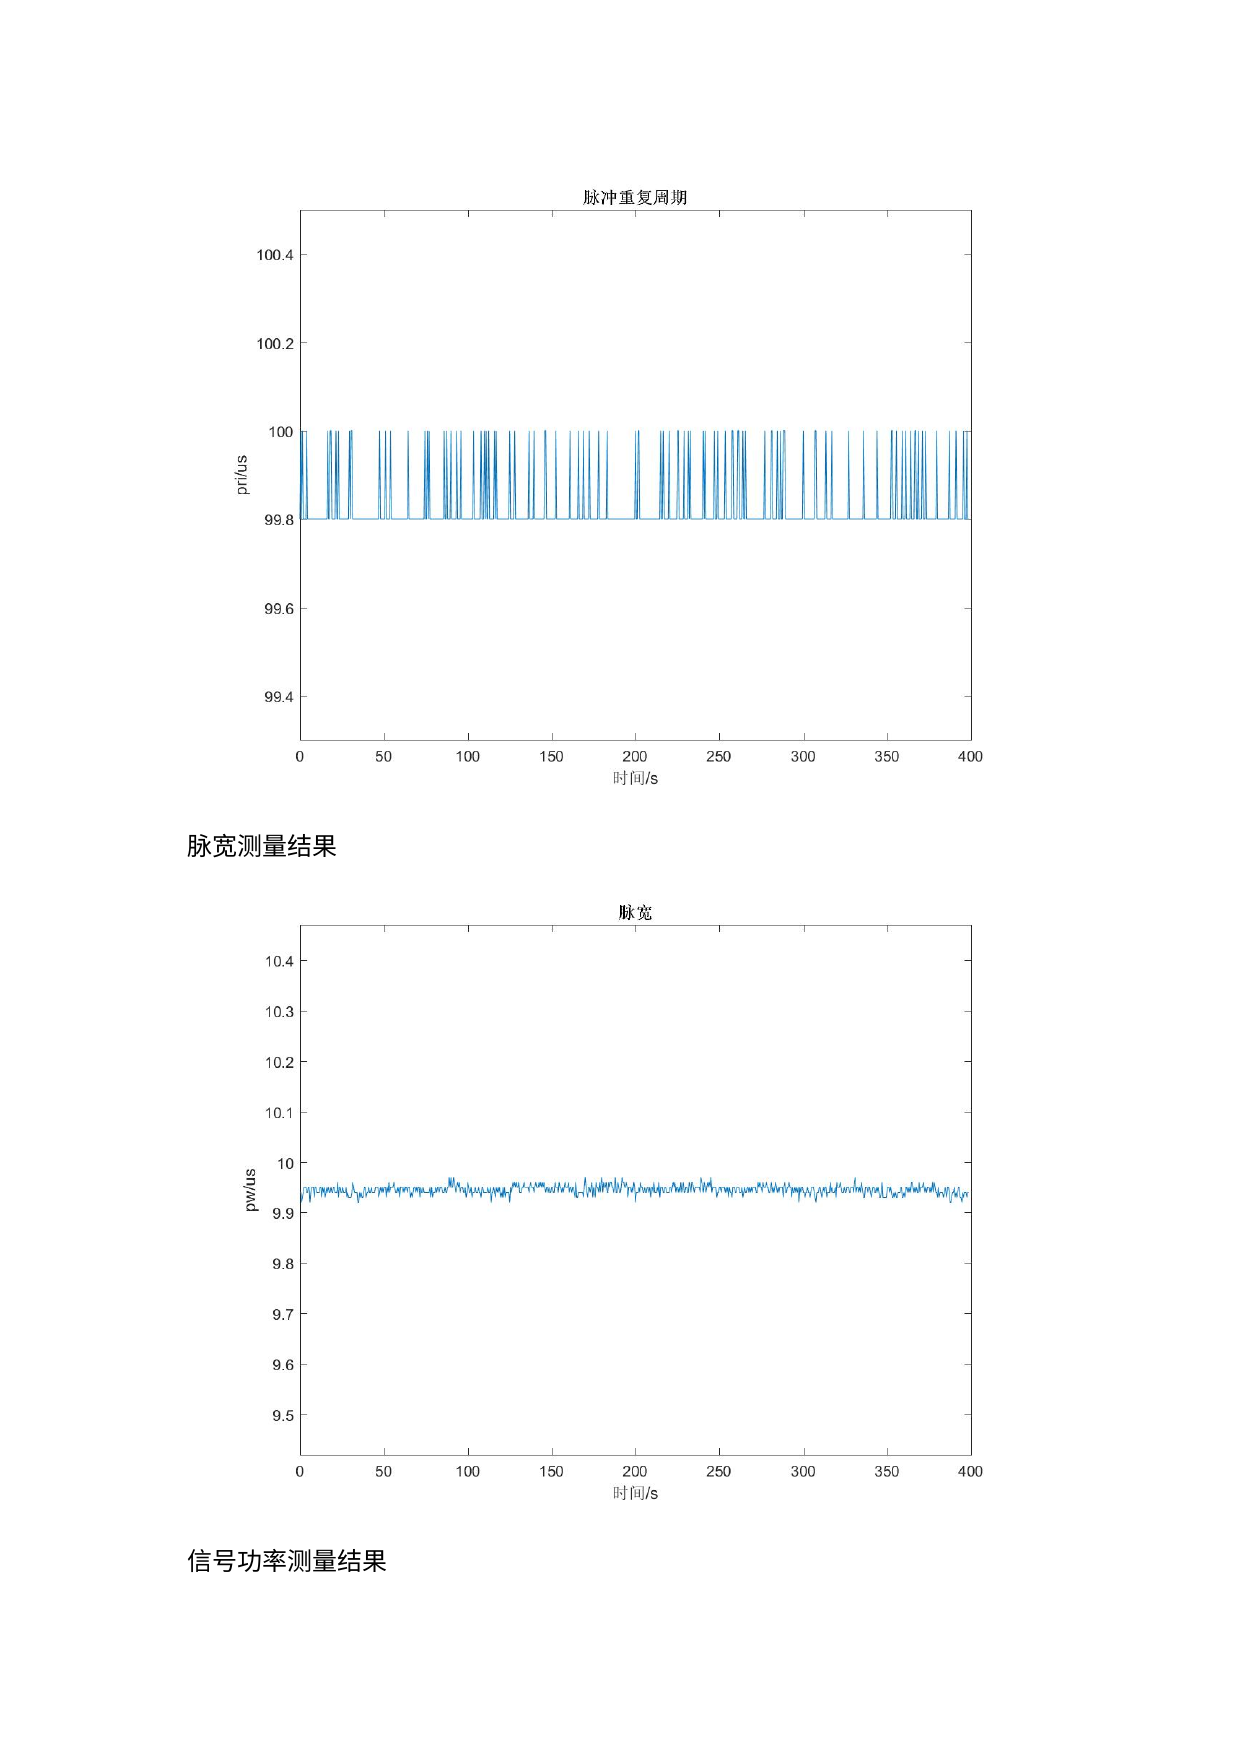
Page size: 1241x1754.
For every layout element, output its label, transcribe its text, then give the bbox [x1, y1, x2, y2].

picture [187, 162, 1053, 811]
text 信号功率测量结果 [187, 1527, 1053, 1592]
text 脉宽测量结果 [187, 812, 1053, 877]
picture [187, 877, 1053, 1526]
